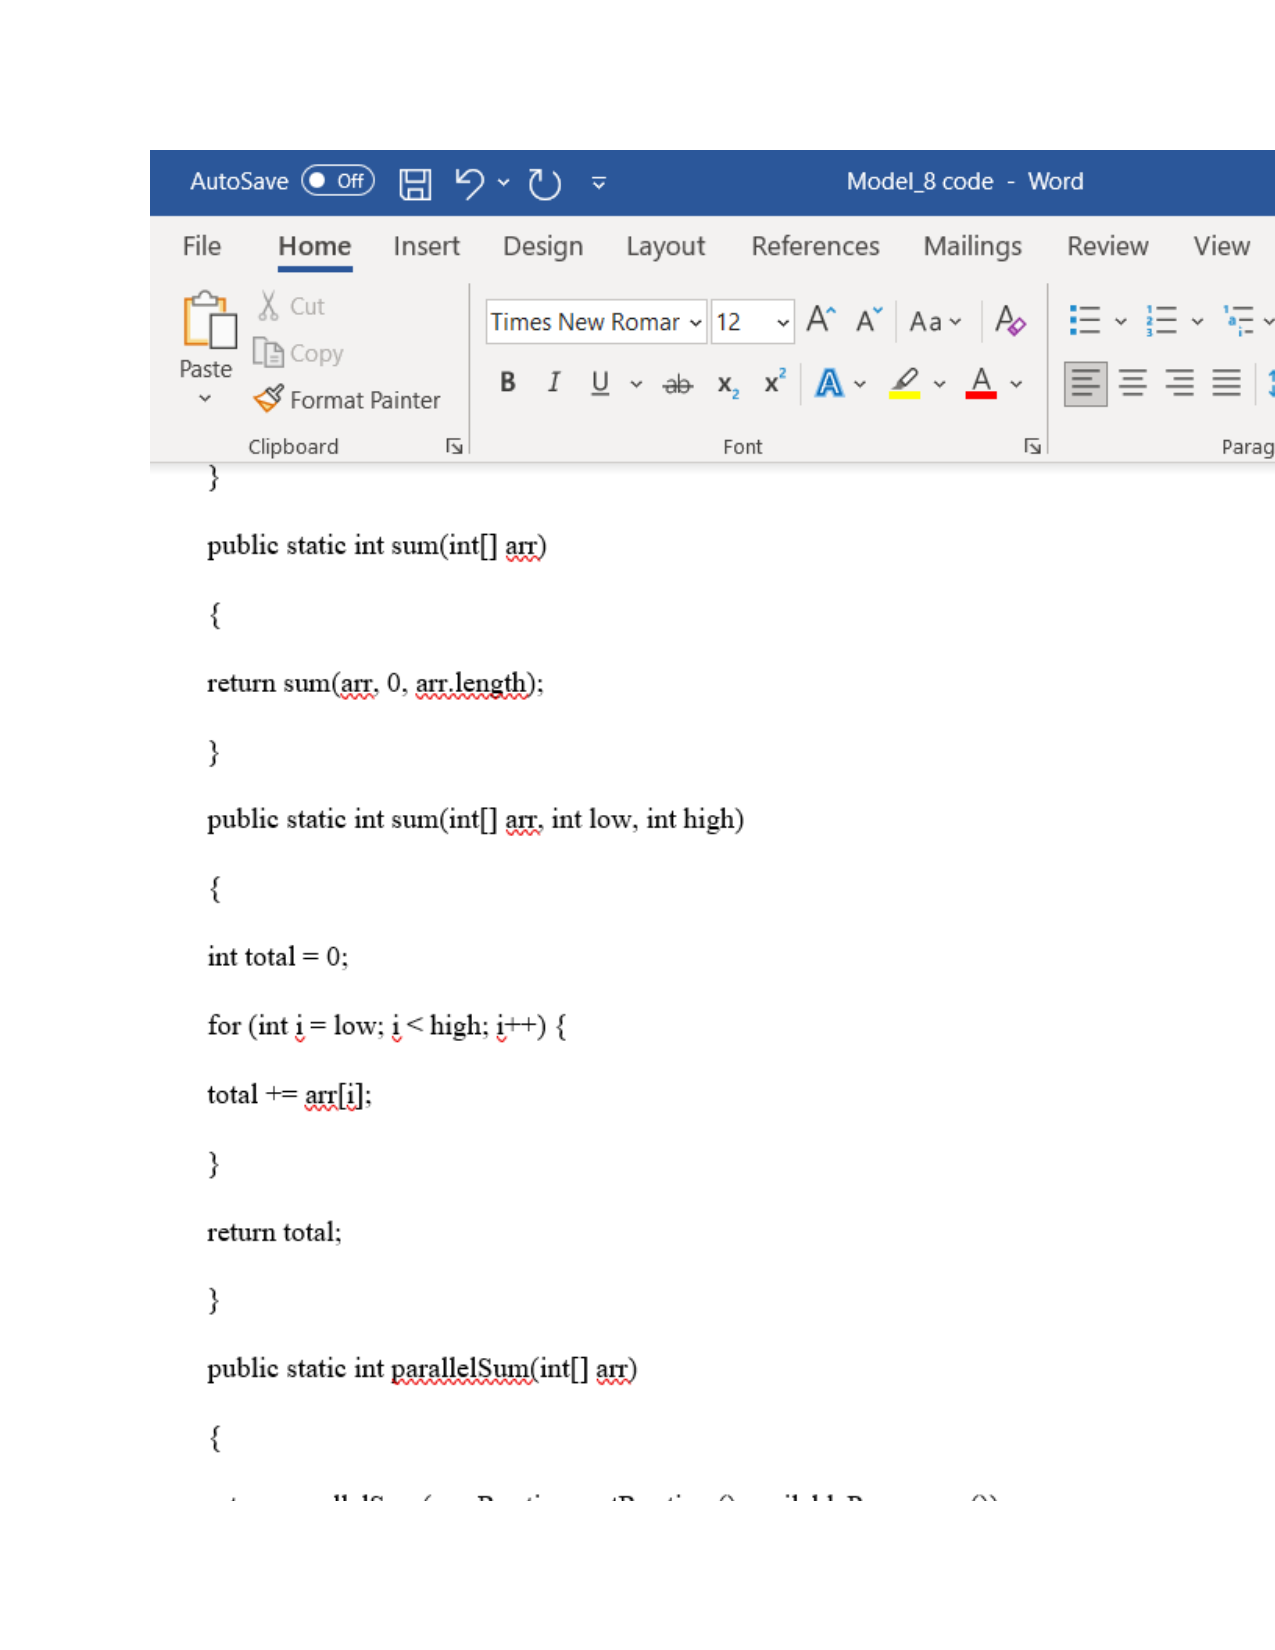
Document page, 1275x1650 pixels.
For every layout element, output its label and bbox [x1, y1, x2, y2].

picture [150, 150, 1275, 1501]
